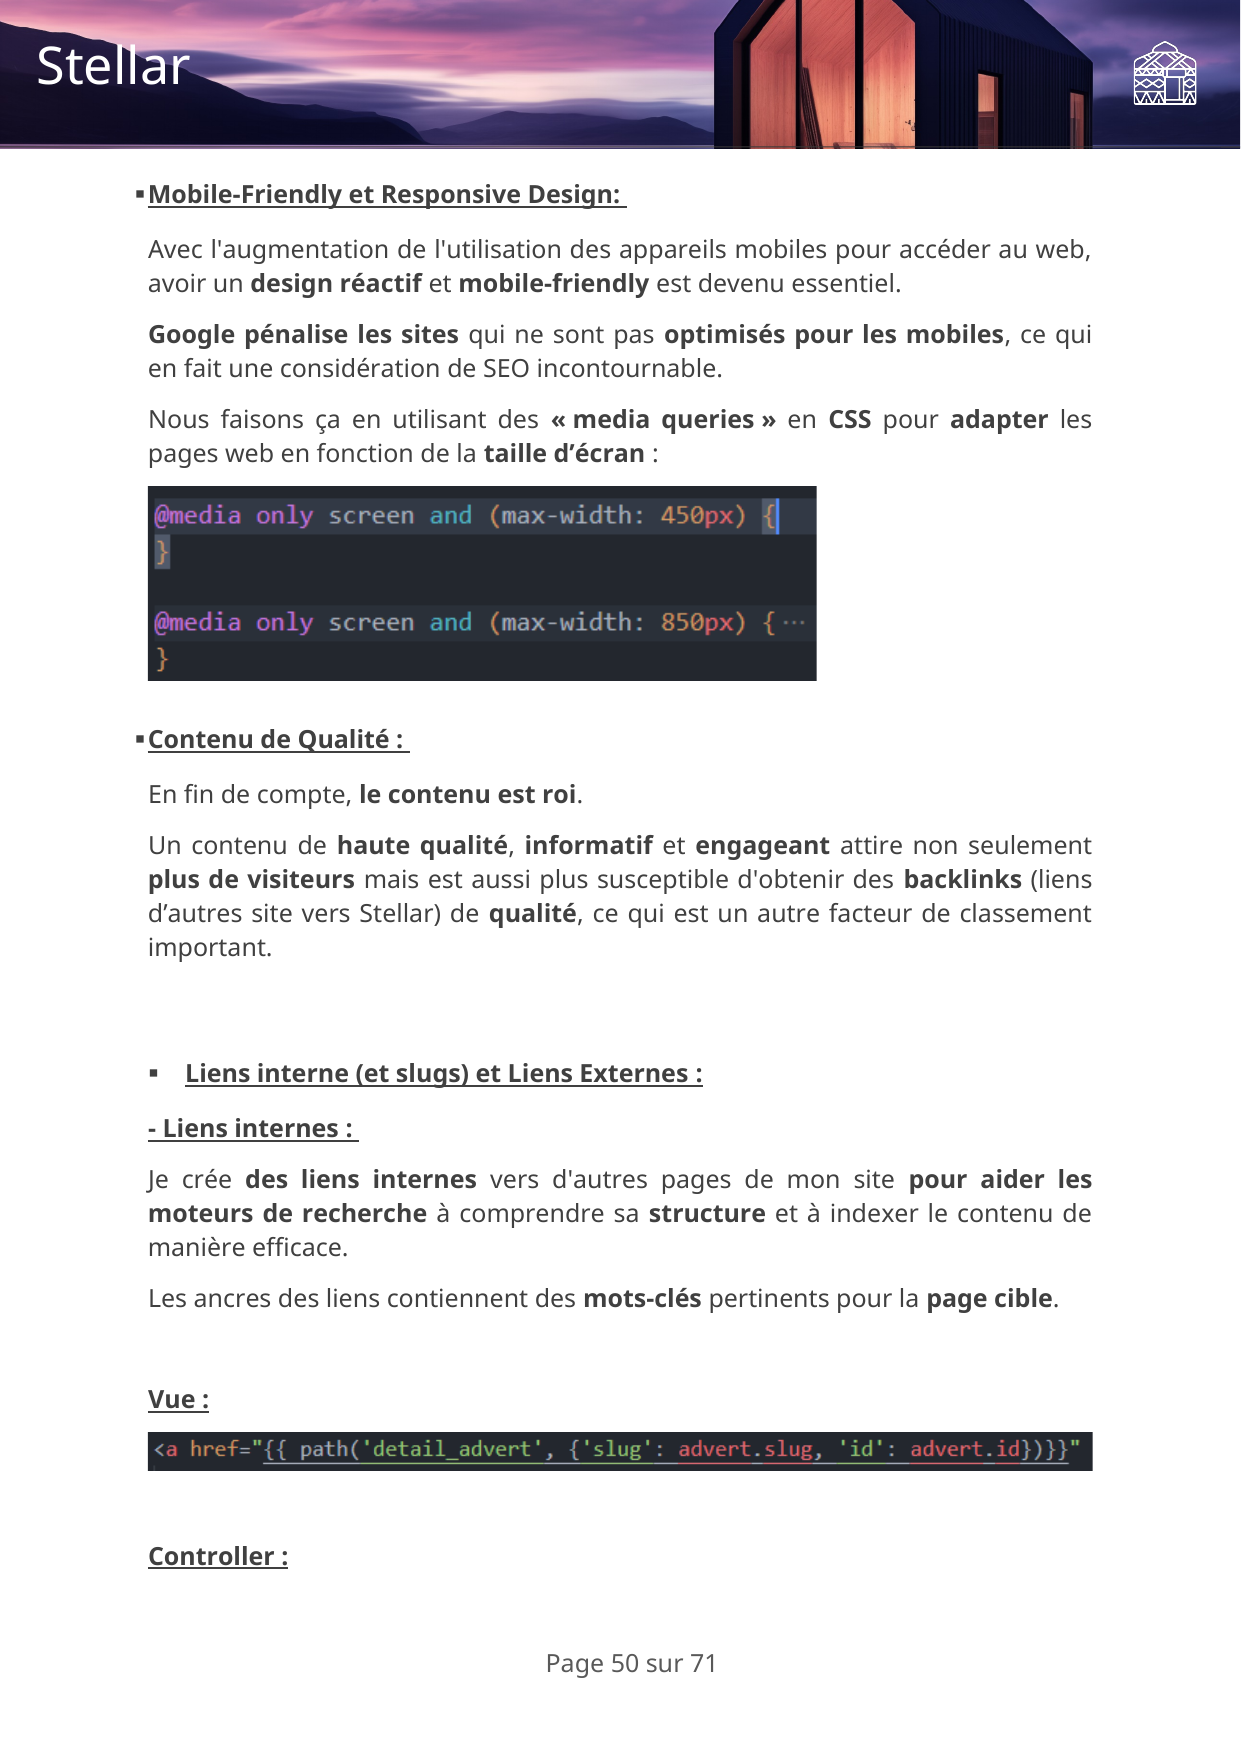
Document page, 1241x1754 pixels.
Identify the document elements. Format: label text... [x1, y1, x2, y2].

text Google pénalise les sites qui ne sont pas optimisés pour les mobiles, ce qui en fait une considération de SEO incontournable. [148, 317, 1092, 385]
subtitle Contenu de Qualité : [134, 722, 1092, 756]
text Controller : [148, 1538, 1092, 1572]
text En fin de compte, le contenu est roi. [148, 777, 1092, 811]
subtitle Mobile-Friendly et Responsive Design: [134, 177, 1092, 211]
text Vue : [148, 1382, 1092, 1416]
picture [147, 486, 817, 681]
picture [147, 1432, 1093, 1471]
text Je crée des liens internes vers d'autres pages de mon site pour aider les moteurs de recherche à comprendre sa structure et à indexer le contenu de manière efficace. [148, 1162, 1092, 1264]
text Les ancres des liens contiennent des mots-clés pertinents pour la page cible. [148, 1281, 1092, 1315]
text Avec l'augmentation de l'utilisation des appareils mobiles pour accéder au web, avoir un design réactif et mobile-friendly est devenu essentiel. [148, 232, 1092, 300]
subtitle Liens interne (et slugs) et Liens Externes : [148, 1056, 1092, 1090]
text Un contenu de haute qualité, informatif et engageant attire non seulement plus de visiteurs mais est aussi plus susceptible d'obtenir des backlinks (liens d’autres site vers Stellar) de qualité, ce qui est un autre facteur de classement important. [148, 827, 1092, 964]
picture [0, 0, 1241, 146]
text Nous faisons ça en utilisant des « media queries » en CSS pour adapter les pages web en fonction de la taille d’écran : [148, 402, 1092, 470]
text - Liens internes : [148, 1111, 1092, 1145]
